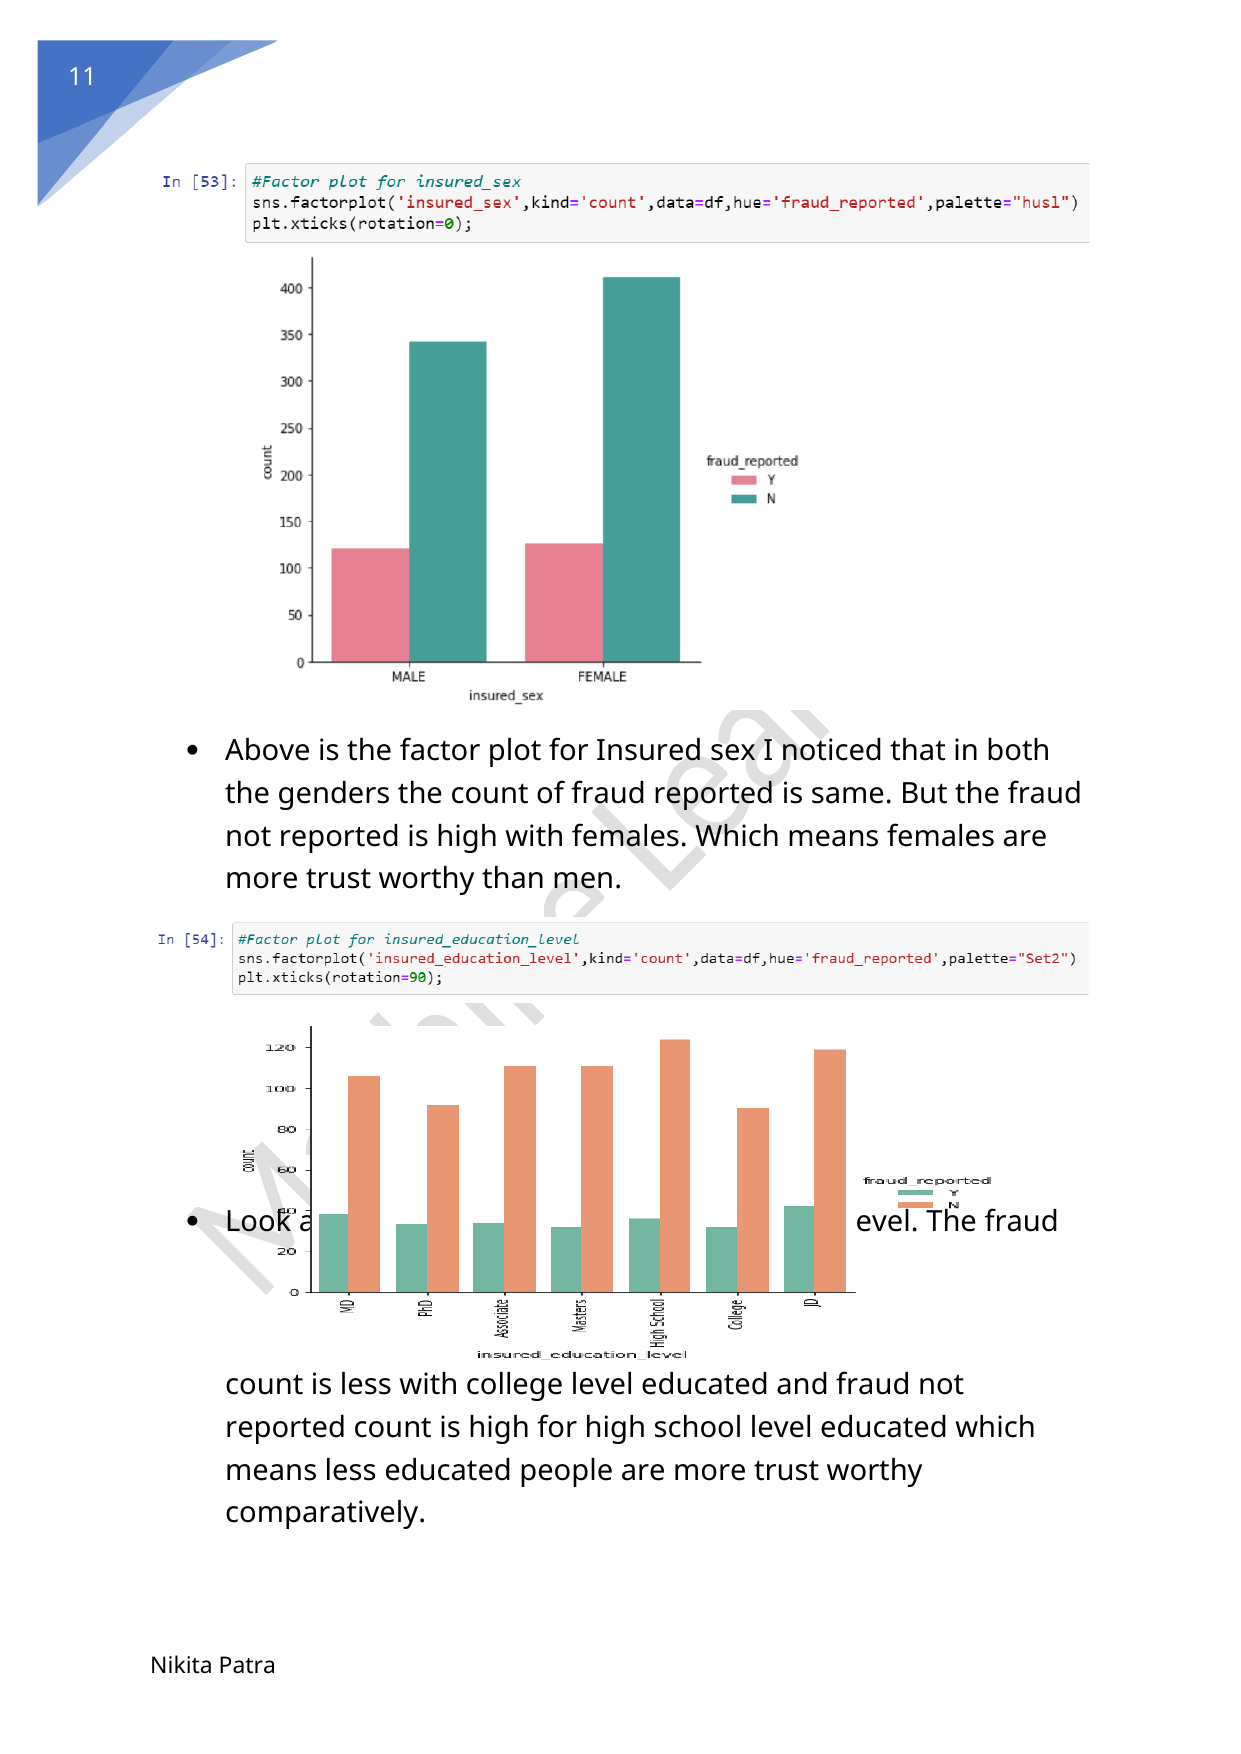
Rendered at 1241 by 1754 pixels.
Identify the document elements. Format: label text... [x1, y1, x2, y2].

picture [228, 1021, 1009, 1364]
list Look at the factor plot for insured_education_level. The fraud count is less with college level educated and fraud not reported count is high for high school level educated which means less educated people are more trust worthy comparatively. [187, 1200, 1090, 1531]
picture [37, 40, 1090, 710]
list Above is the factor plot for Insured sex I noticed that in both the genders the count of fraud reported is same. But the fraud not reported is high with females. Which means females are more trust worthy than men. [187, 729, 1090, 897]
picture [150, 917, 1089, 1003]
